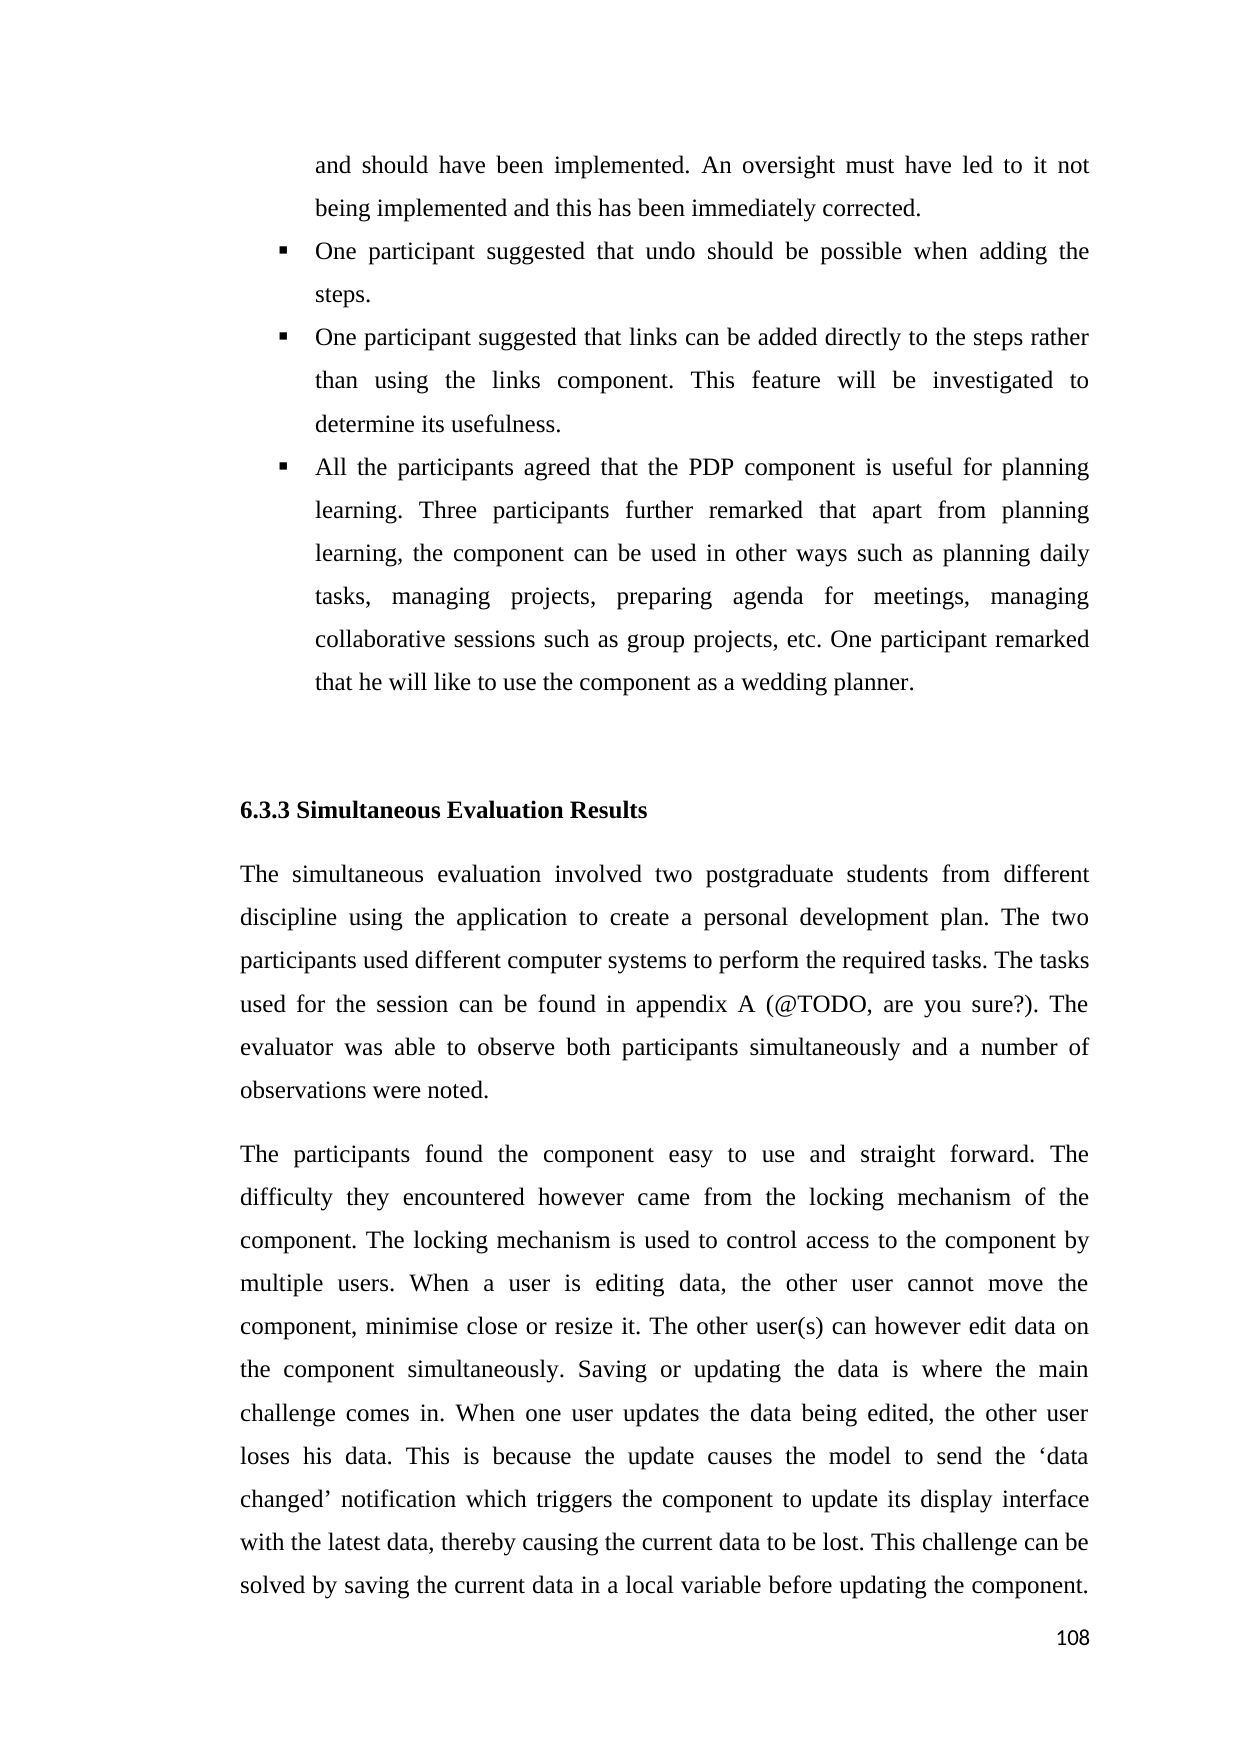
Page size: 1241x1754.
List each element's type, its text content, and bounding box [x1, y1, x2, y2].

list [277, 150, 1090, 222]
list One participant suggested that links can be added directly to the steps rather than using the links component. This feature will be investigated to determine its usefulness. [277, 322, 1090, 437]
list All the participants agreed that the PDP component is useful for planning learning. Three participants further remarked that apart from planning learning, the component can be used in other ways such as planning daily tasks, managing projects, preparing agenda for meetings, managing collaborative sessions such as group projects, etc. One participant remarked that he will like to use the component as a wedding planner. [277, 452, 1090, 696]
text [240, 1139, 1090, 1599]
text 6.3.3 Simultaneous Evaluation Results [240, 795, 1090, 824]
list One participant suggested that undo should be possible when adding the steps. [277, 236, 1090, 308]
text The simultaneous evaluation involved two postgraduate students from different discipline using the application to create a personal development plan. The two participants used different computer systems to perform the required tasks. The tasks used for the session can be found in appendix A (@TODO, are you sure?). The evaluator was able to observe both participants simultaneously and a number of observations were noted. [240, 859, 1090, 1104]
